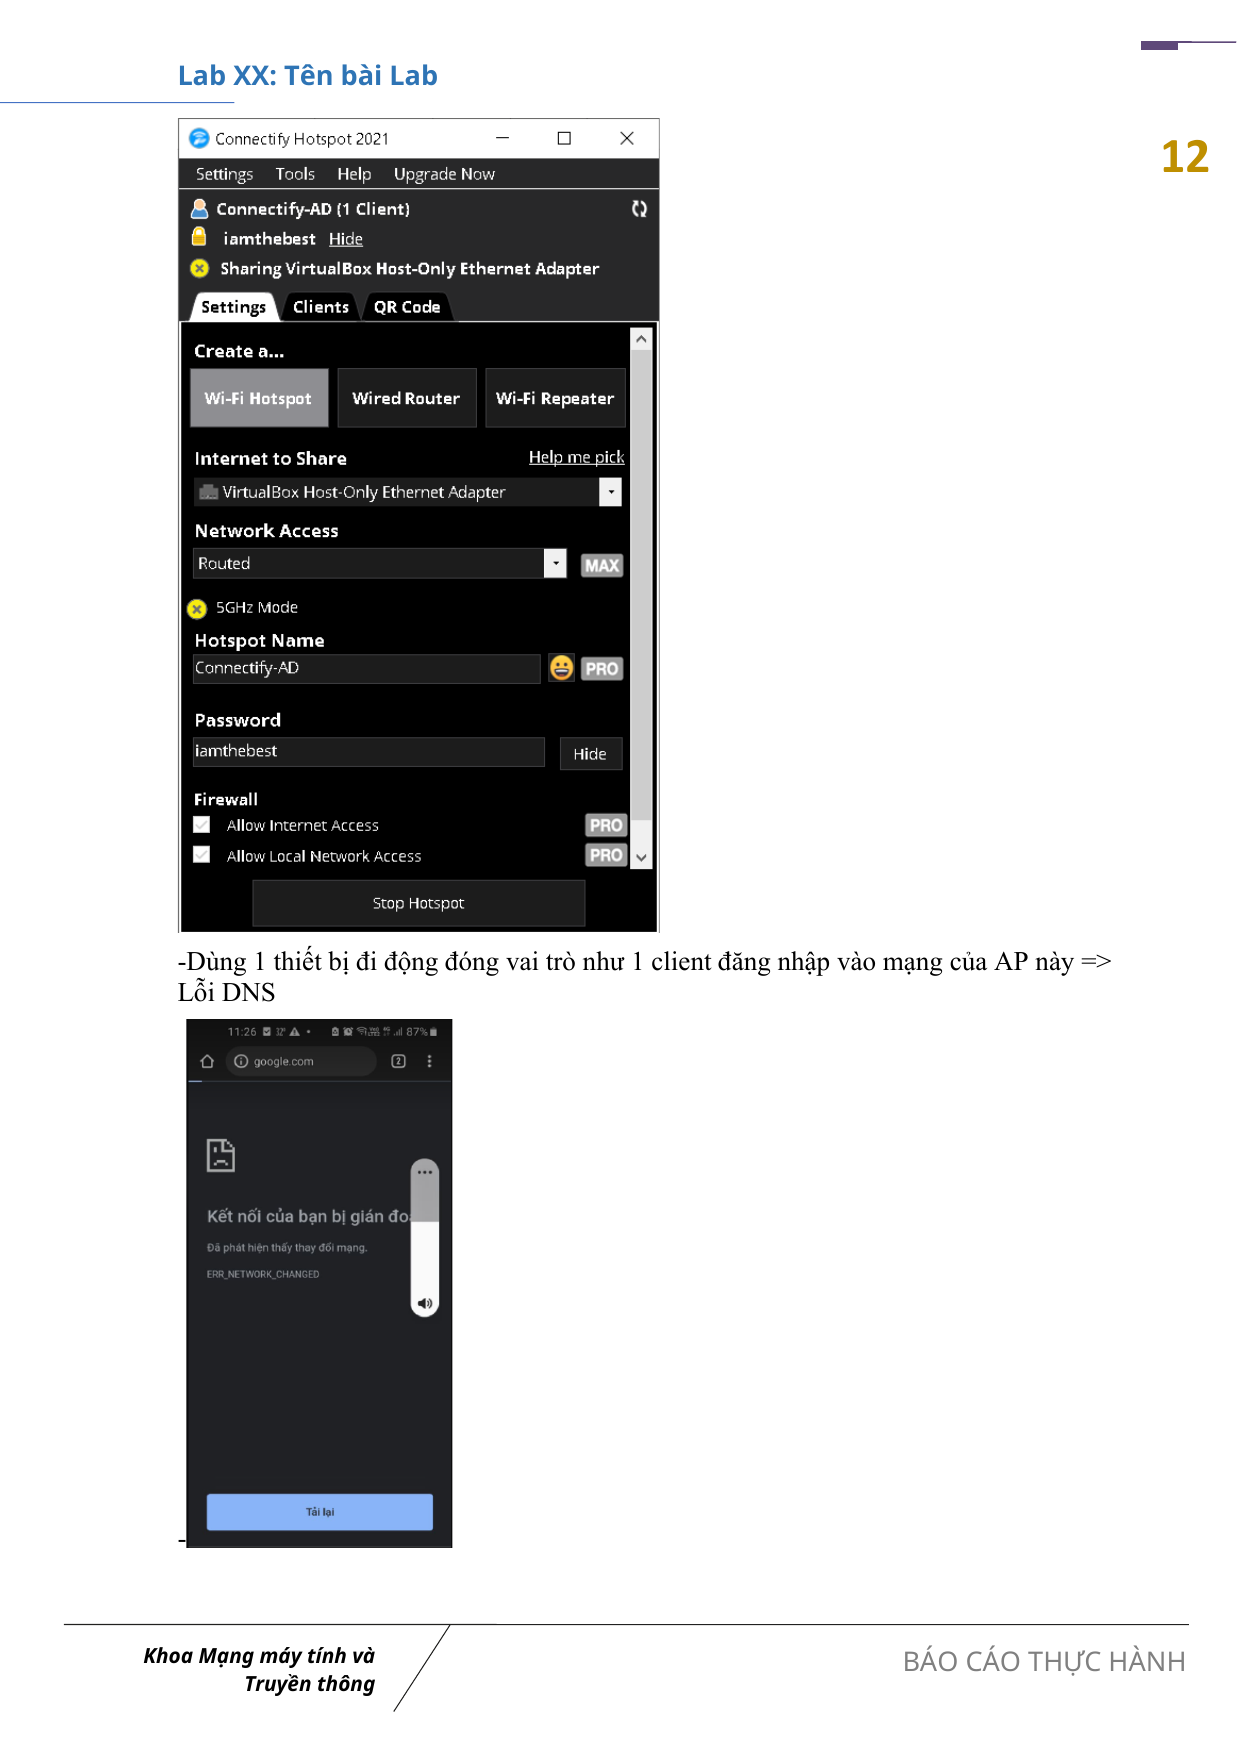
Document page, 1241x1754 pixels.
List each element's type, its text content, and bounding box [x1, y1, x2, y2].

text -Dùng 1 thiết bị đi động đóng vai trò như 1 client đăng nhập vào mạng của AP này => Lỗi DNS [177, 945, 1122, 1007]
picture [177, 118, 660, 933]
picture [186, 1019, 453, 1548]
